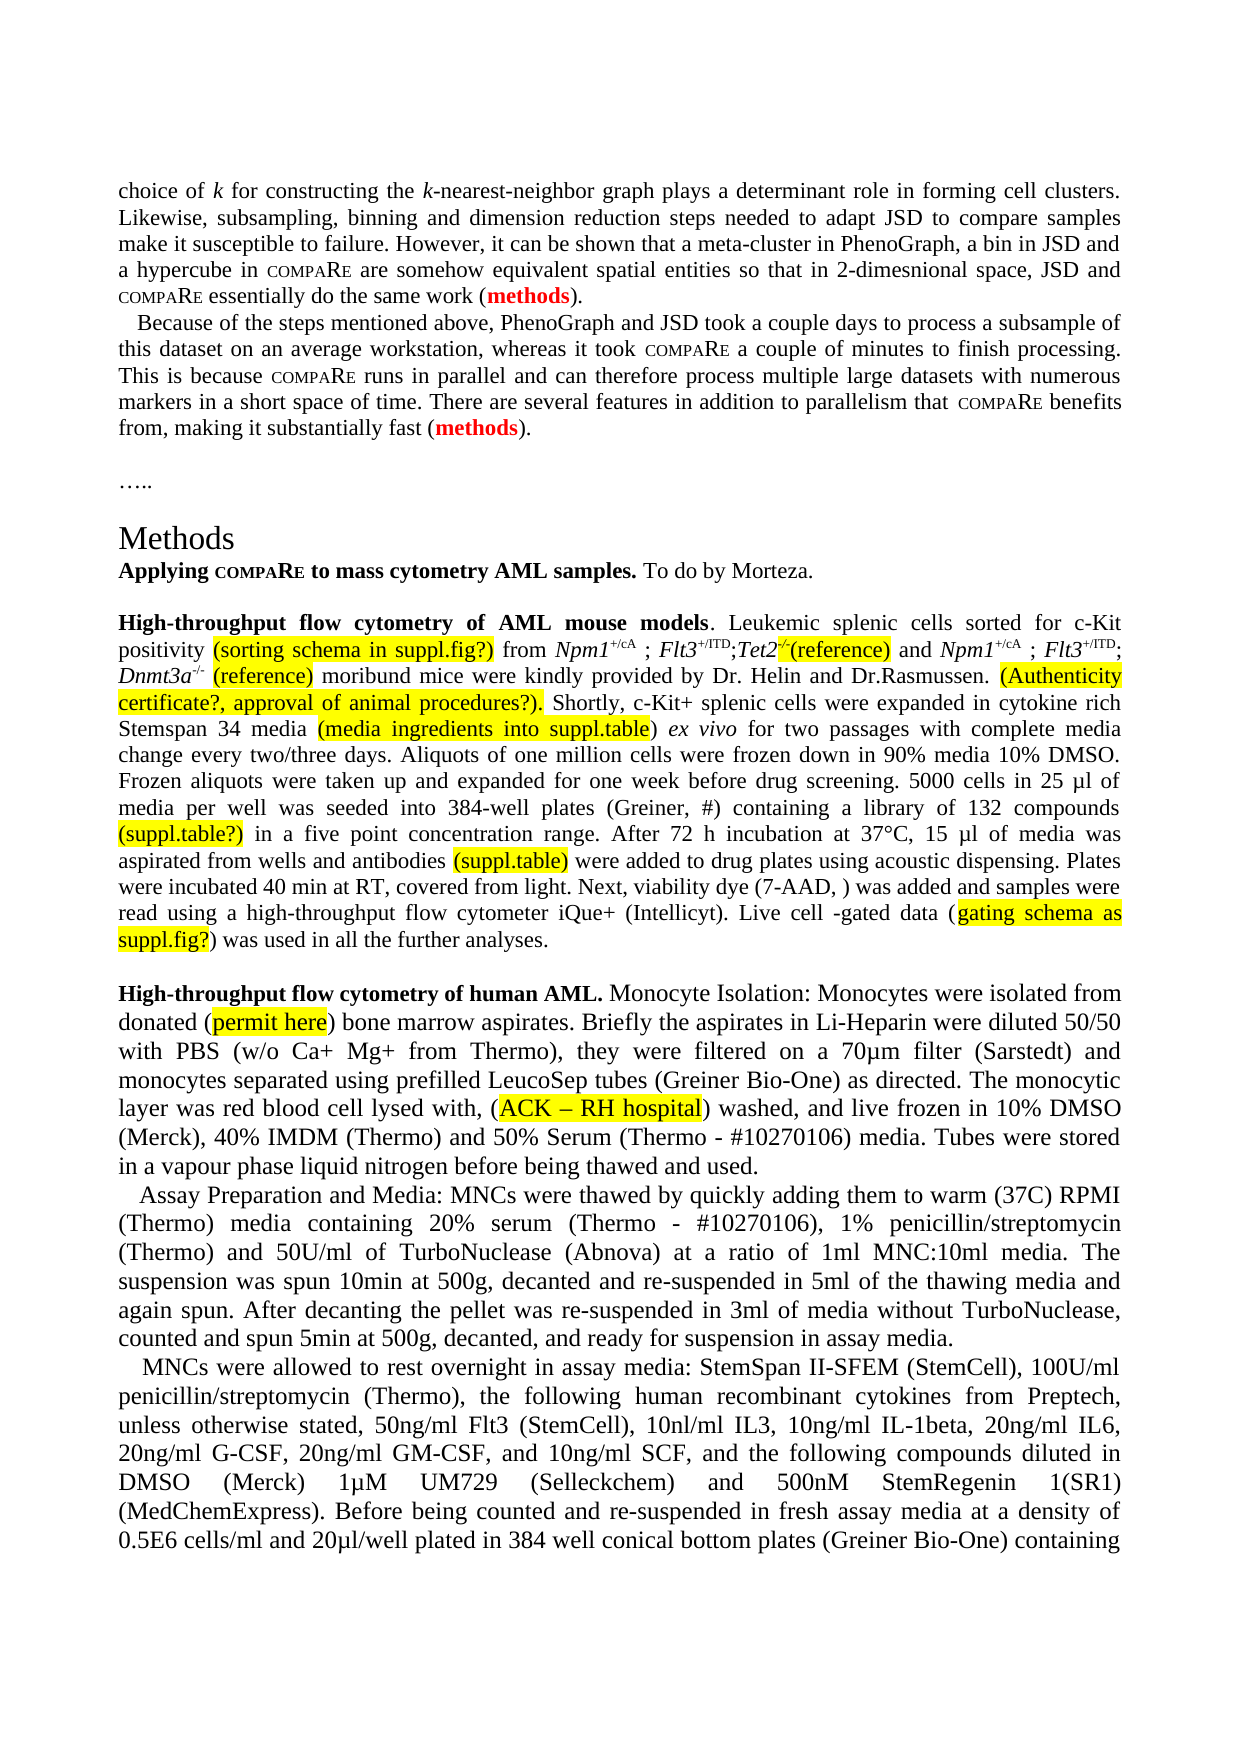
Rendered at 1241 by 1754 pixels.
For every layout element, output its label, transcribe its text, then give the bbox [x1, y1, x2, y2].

text Assay Preparation and Media: MNCs were thawed by quickly adding them to warm (37C) RPMI (Thermo) media containing 20% serum (Thermo - #10270106), 1% penicillin/streptomycin (Thermo) and 50U/ml of TurboNuclease (Abnova) at a ratio of 1ml MNC:10ml media. The suspension was spun 10min at 500g, decanted and re-suspended in 5ml of the thawing media and again spun. After decanting the pellet was re-suspended in 3ml of media without TurboNuclease, counted and spun 5min at 500g, decanted, and ready for suspension in assay media. [118, 1180, 1122, 1352]
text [118, 177, 1122, 309]
text Because of the steps mentioned above, PhenoGraph and JSD took a couple days to process a subsample of this dataset on an average workstation, whereas it took COMPARE a couple of minutes to finish processing. This is because COMPARE runs in parallel and can therefore process multiple large datasets with numerous markers in a short space of time. There are several features in addition to parallelism that COMPARE benefits from, making it substantially fast (methods). [118, 309, 1122, 441]
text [118, 1352, 1122, 1553]
text ….. [118, 467, 1122, 493]
text Applying COMPARE to mass cytometry AML samples. To do by Morteza. [118, 557, 1122, 583]
text High-throughput flow cytometry of human AML. Monocyte Isolation: Monocytes were isolated from donated (permit here) bone marrow aspirates. Briefly the aspirates in Li-Heparin were diluted 50/50 with PBS (w/o Ca+ Mg+ from Thermo), they were filtered on a 70µm filter (Sarstedt) and monocytes separated using prefilled LeucoSep tubes (Greiner Bio-One) as directed. The monocytic layer was red blood cell lysed with, (ACK – RH hospital) washed, and live frozen in 10% DMSO (Merck), 40% IMDM (Thermo) and 50% Serum (Thermo - #10270106) media. Tubes were stored in a vapour phase liquid nitrogen before being thawed and used. [118, 978, 1122, 1180]
subtitle Methods [118, 518, 1122, 557]
text High-throughput flow cytometry of AML mouse models. Leukemic splenic cells sorted for c-Kit positivity (sorting schema in suppl.fig?) from Npm1+/cA ; Flt3+/ITD;Tet2-/-(reference) and Npm1+/cA ; Flt3+/ITD; Dnmt3a-/- (reference) moribund mice were kindly provided by Dr. Helin and Dr.Rasmussen. (Authenticity certificate?, approval of animal procedures?). Shortly, c-Kit+ splenic cells were expanded in cytokine rich Stemspan 34 media (media ingredients into suppl.table) ex vivo for two passages with complete media change every two/three days. Aliquots of one million cells were frozen down in 90% media 10% DMSO. Frozen aliquots were taken up and expanded for one week before drug screening. 5000 cells in 25 µl of media per well was seeded into 384-well plates (Greiner, #) containing a library of 132 compounds (suppl.table?) in a five point concentration range. After 72 h incubation at 37°C, 15 µl of media was aspirated from wells and antibodies (suppl.table) were added to drug plates using acoustic dispensing. Plates were incubated 40 min at RT, covered from light. Next, viability dye (7-AAD, ) was added and samples were read using a high-throughput flow cytometer iQue+ (Intellicyt). Live cell -gated data (gating schema as suppl.fig?) was used in all the further analyses. [118, 609, 1122, 952]
